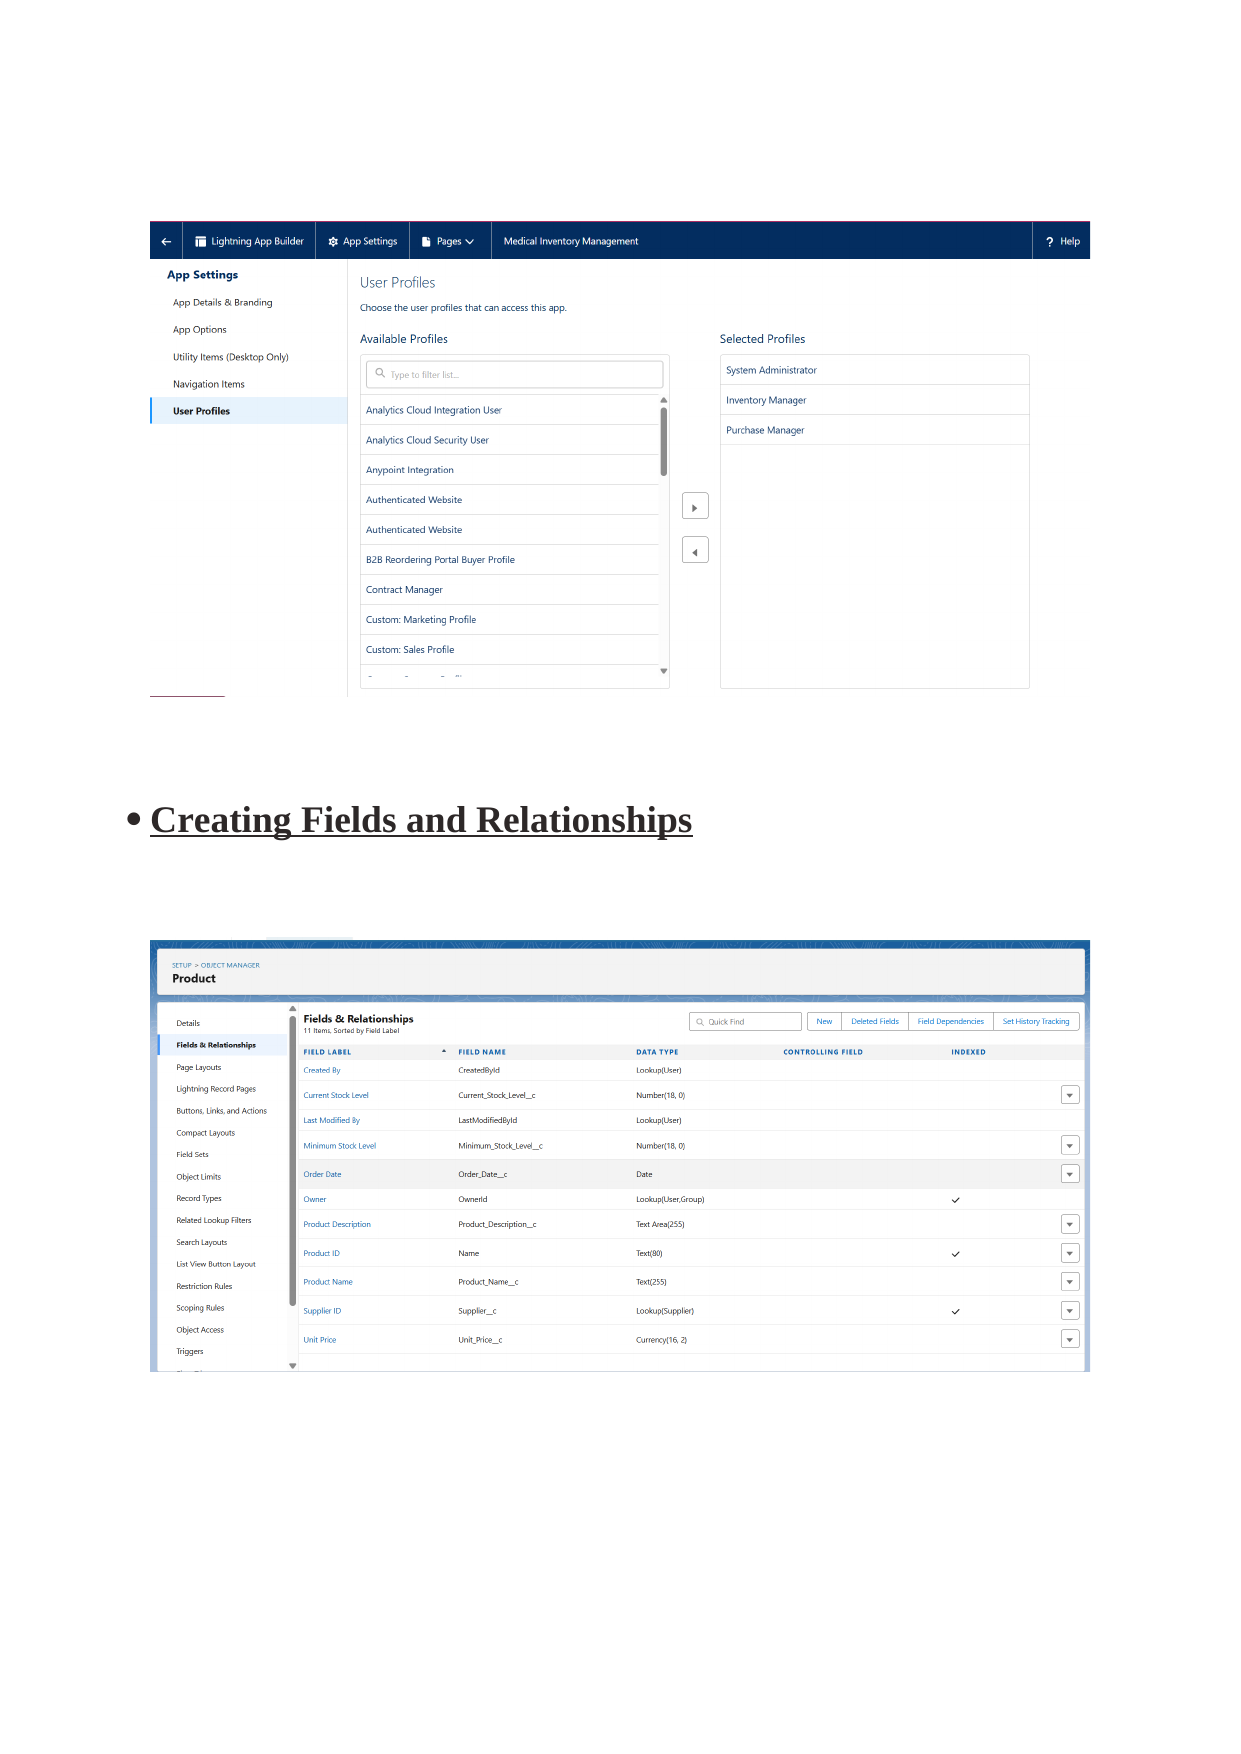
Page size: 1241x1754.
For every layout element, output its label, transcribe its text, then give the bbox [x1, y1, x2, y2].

subtitle Creating Fields and Relationships [127, 794, 1090, 841]
picture [150, 221, 1091, 697]
picture [150, 937, 1091, 1372]
